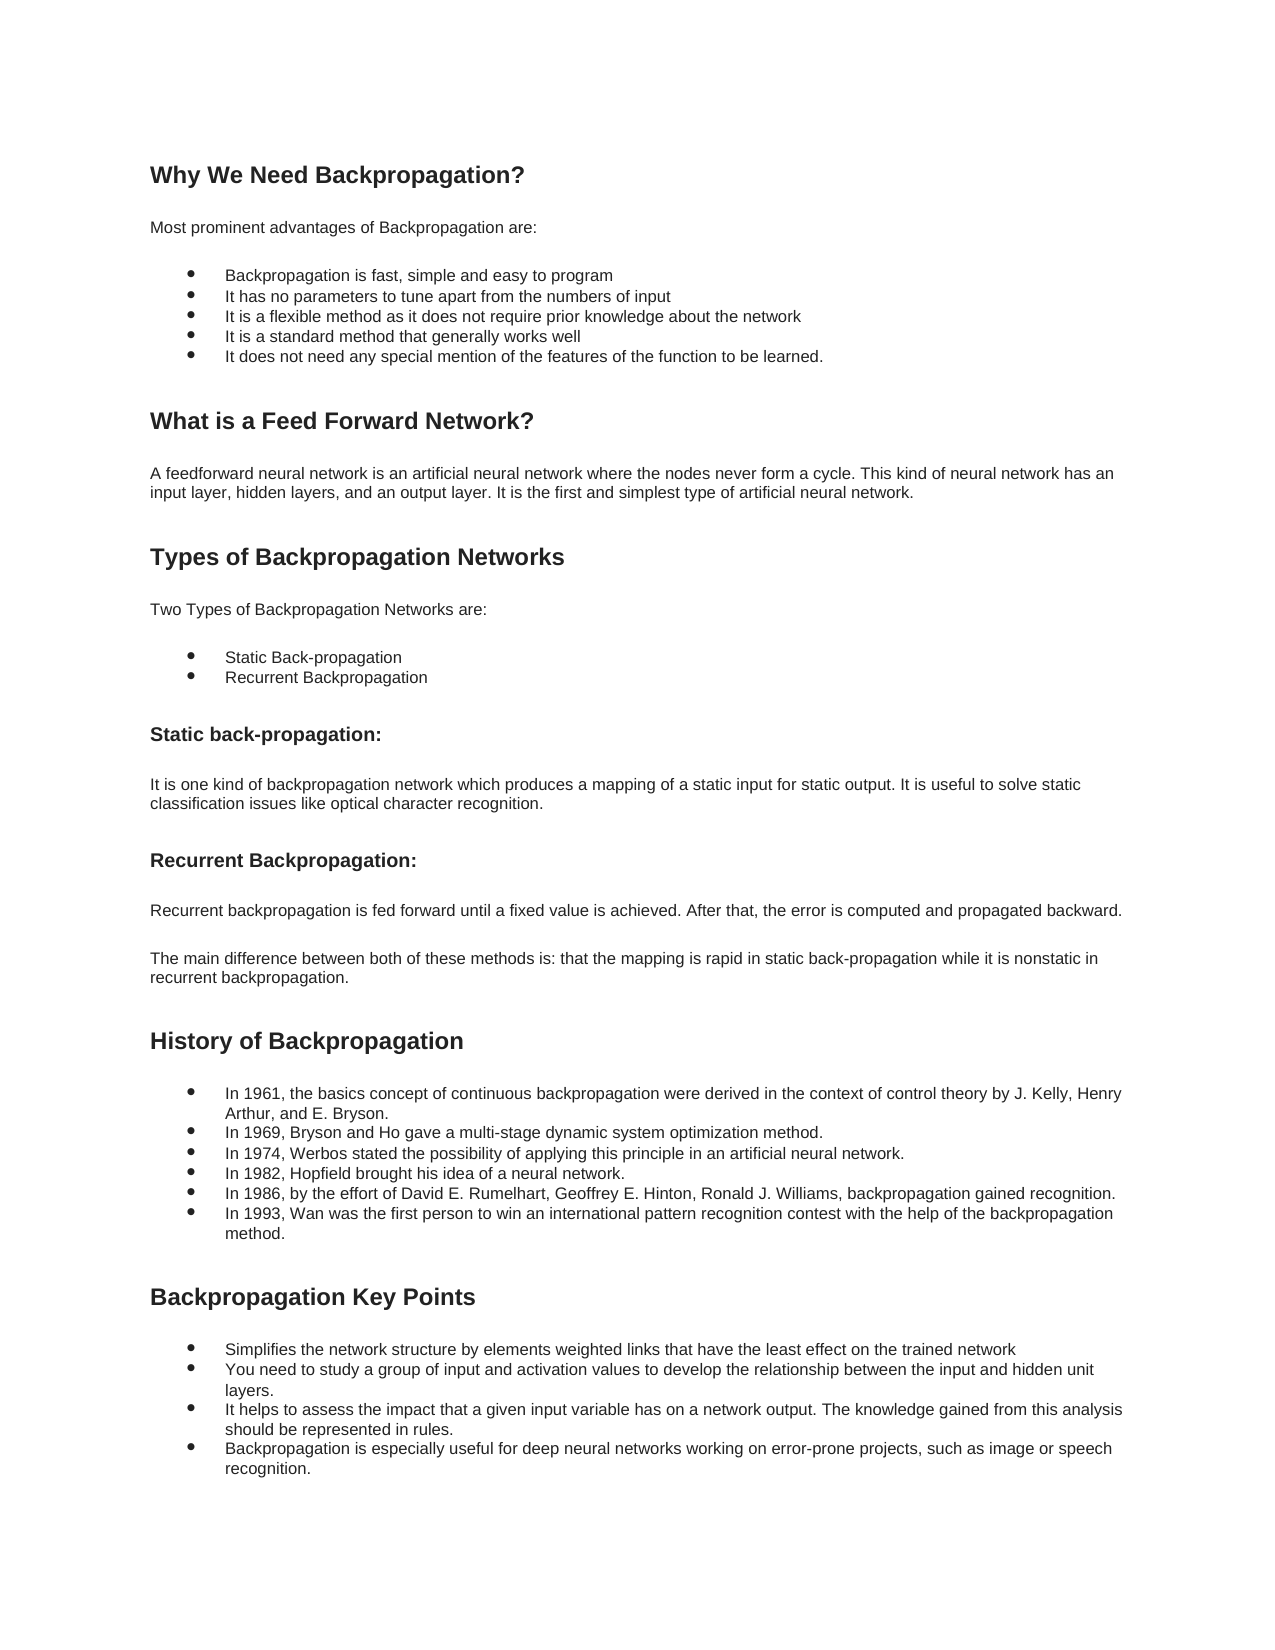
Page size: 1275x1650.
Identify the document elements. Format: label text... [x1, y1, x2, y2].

list It has no parameters to tune apart from the numbers of input [187, 286, 1125, 306]
list In 1974, Werbos stated the possibility of applying this principle in an artificial neural network. [187, 1143, 1125, 1163]
list Recurrent Backpropagation [187, 668, 1125, 688]
list It helps to assess the impact that a given input variable has on a network output. The knowledge gained from this analysis should be represented in rules. [187, 1399, 1125, 1439]
list In 1969, Bryson and Ho gave a multi-stage dynamic system optimization method. [187, 1123, 1125, 1143]
subtitle History of Backpropagation [150, 1016, 1125, 1055]
list In 1961, the basics concept of continuous backpropagation were derived in the context of control theory by J. Kelly, Henry Arthur, and E. Bryson. [187, 1084, 1125, 1123]
list Simplifies the network structure by elements weighted links that have the least effect on the trained network [187, 1340, 1125, 1360]
list Backpropagation is especially useful for deep neural networks working on error-prone projects, such as image or speech recognition. [187, 1439, 1125, 1478]
list In 1982, Hopfield brought his idea of a neural network. [187, 1163, 1125, 1184]
text Recurrent backpropagation is fed forward until a fixed value is achieved. After that, the error is computed and propagated backward. [150, 900, 1125, 919]
text Two Types of Backpropagation Networks are: [150, 599, 1125, 618]
list In 1993, Wan was the first person to win an international pattern recognition contest with the help of the backpropagation method. [187, 1204, 1125, 1243]
list Static Back-propagation [187, 648, 1125, 668]
text A feedforward neural network is an artificial neural network where the nodes never form a cycle. This kind of neural network has an input layer, hidden layers, and an output layer. It is the first and simplest type of artificial neural network. [150, 464, 1125, 502]
subtitle Why We Need Backpropagation? [150, 150, 1125, 189]
subtitle Recurrent Backpropagation: [150, 842, 1125, 871]
list It is a standard method that generally works well [187, 327, 1125, 347]
list You need to study a group of input and activation values to develop the relationship between the input and hidden unit layers. [187, 1360, 1125, 1399]
list In 1986, by the effort of David E. Rumelhart, Geoffrey E. Hinton, Ronald J. Williams, backpropagation gained recognition. [187, 1184, 1125, 1204]
list It does not need any special mention of the features of the function to be learned. [187, 347, 1125, 367]
text Most prominent advantages of Backpropagation are: [150, 218, 1125, 237]
text It is one kind of backpropagation network which produces a mapping of a static input for static output. It is useful to solve static classification issues like optical character recognition. [150, 775, 1125, 813]
list It is a flexible method as it does not require prior knowledge about the network [187, 306, 1125, 327]
list Backpropagation is fast, simple and easy to program [187, 266, 1125, 286]
subtitle Types of Backpropagation Networks [150, 531, 1125, 570]
subtitle Static back-propagation: [150, 717, 1125, 746]
subtitle Backpropagation Key Points [150, 1272, 1125, 1311]
text The main difference between both of these methods is: that the mapping is rapid in static back-propagation while it is nonstatic in recurrent backpropagation. [150, 949, 1125, 987]
subtitle What is a Feed Forward Network? [150, 396, 1125, 435]
